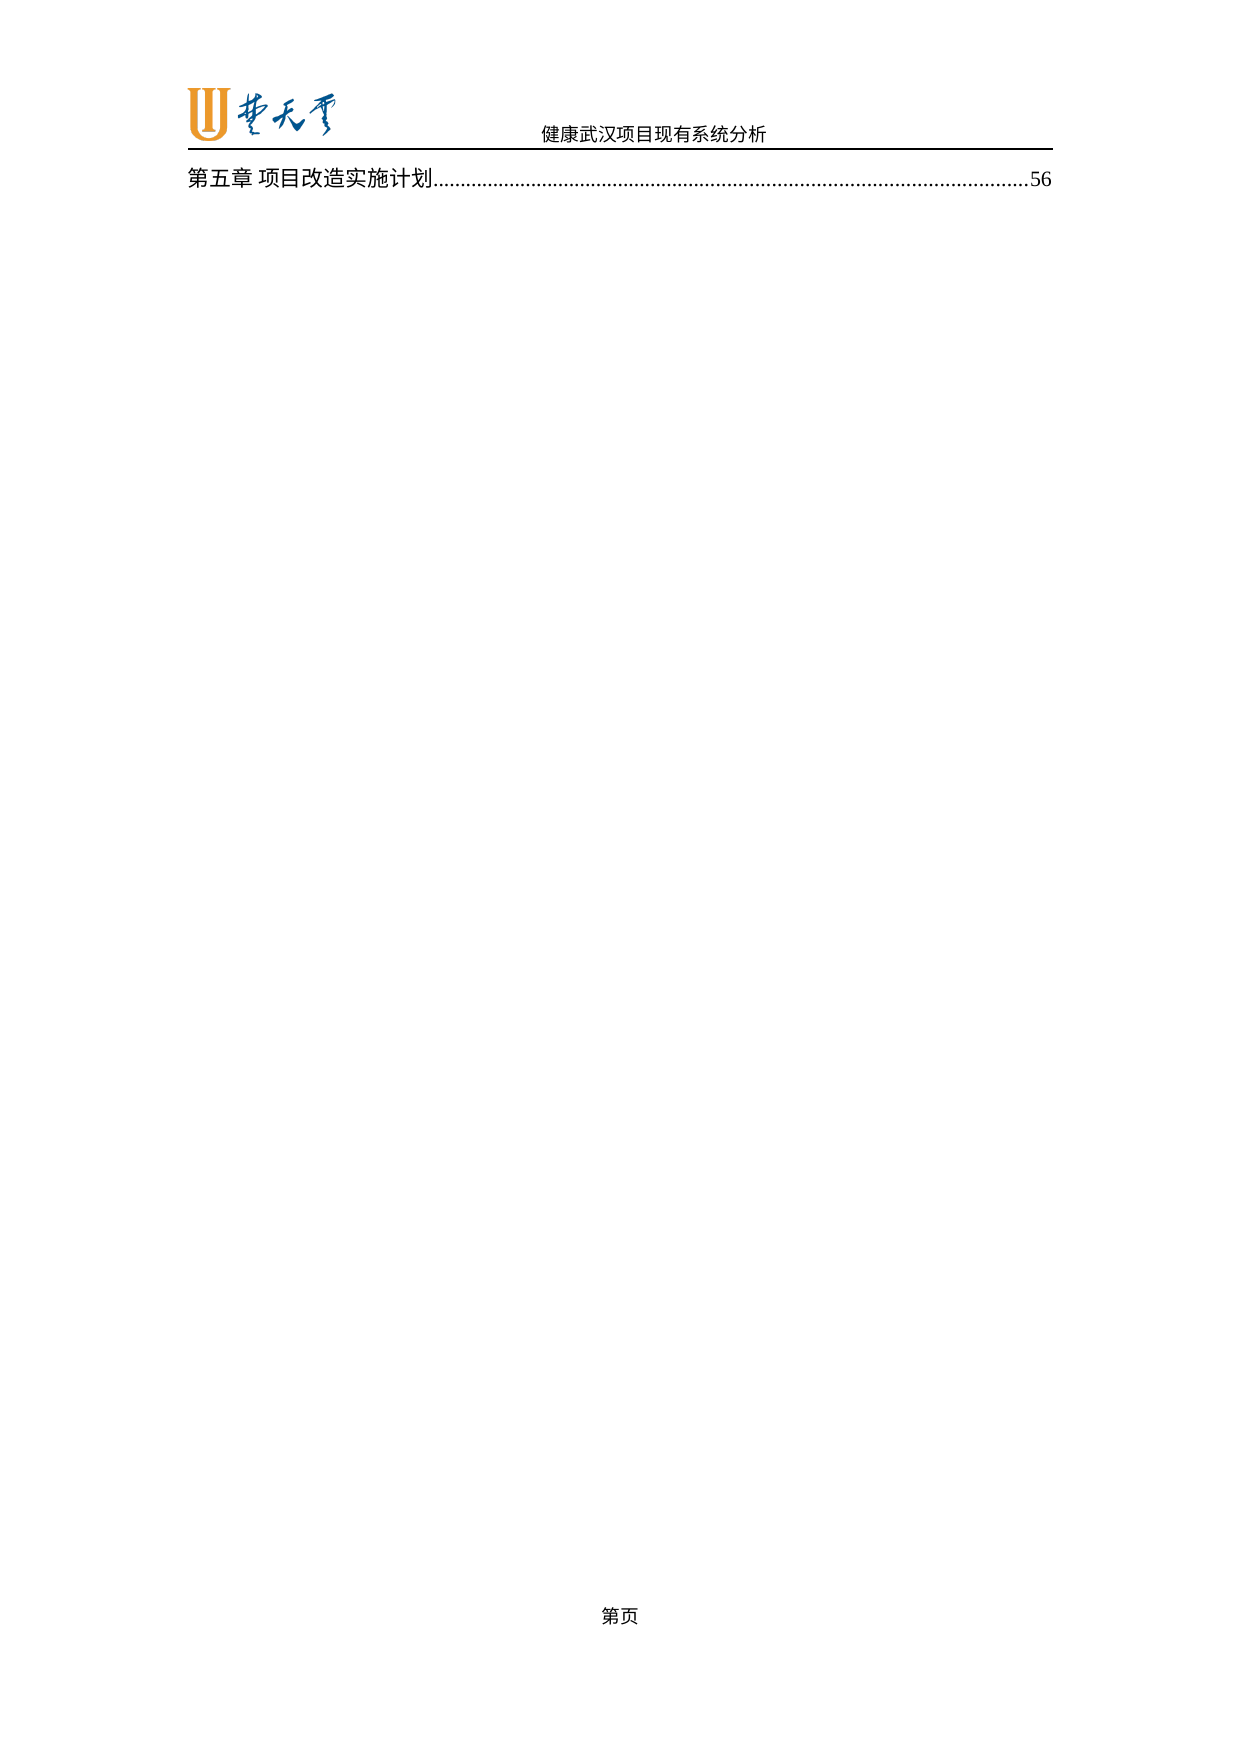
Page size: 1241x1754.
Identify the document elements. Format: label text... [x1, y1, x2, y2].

text 第五章 项目改造实施计划 56 [187, 161, 1053, 193]
picture [187, 88, 336, 141]
